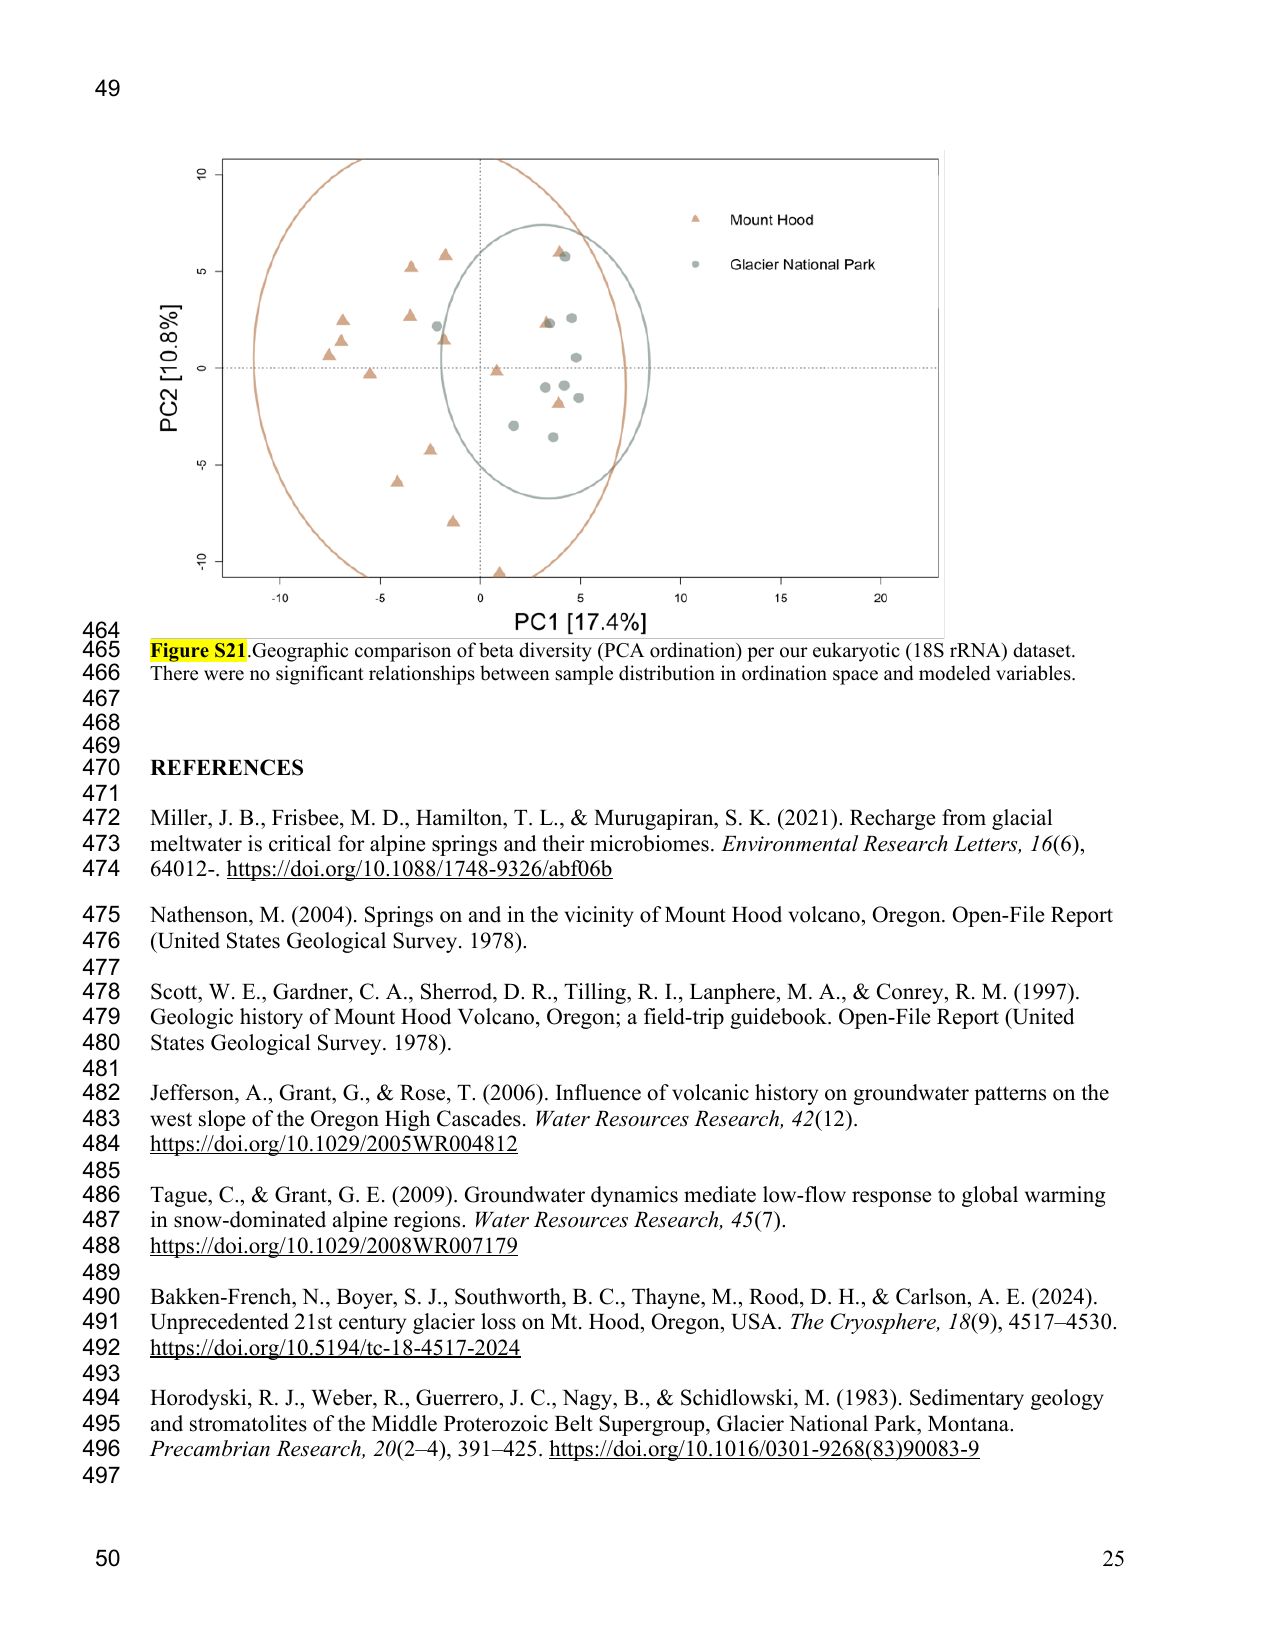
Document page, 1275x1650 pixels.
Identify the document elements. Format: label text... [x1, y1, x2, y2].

text Jefferson, A., Grant, G., & Rose, T. (2006). Influence of volcanic history on groundwater patterns on the west slope of the Oregon High Cascades. Water Resources Research, 42(12). https://doi.org/10.1029/2005WR004812 [150, 1080, 1125, 1157]
text Bakken-French, N., Boyer, S. J., Southworth, B. C., Thayne, M., Rood, D. H., & Carlson, A. E. (2024). Unprecedented 21st century glacier loss on Mt. Hood, Oregon, USA. The Cryosphere, 18(9), 4517–4530. https://doi.org/10.5194/tc-18-4517-2024 [150, 1284, 1125, 1360]
text Scott, W. E., Gardner, C. A., Sherrod, D. R., Tilling, R. I., Lanphere, M. A., & Conrey, R. M. (1997). Geologic history of Mount Hood Volcano, Oregon; a field-trip guidebook. Open-File Report (United States Geological Survey. 1978). [150, 979, 1125, 1055]
text REFERENCES [150, 754, 1125, 780]
text Tague, C., & Grant, G. E. (2009). Groundwater dynamics mediate low-flow response to global warming in snow-dominated alpine regions. Water Resources Research, 45(7). https://doi.org/10.1029/2008WR007179 [150, 1182, 1125, 1258]
text Horodyski, R. J., Weber, R., Guerrero, J. C., Nagy, B., & Schidlowski, M. (1983). Sedimentary geology and stromatolites of the Middle Proterozoic Belt Supergroup, Glacier National Park, Montana. Precambrian Research, 20(2–4), 391–425. https://doi.org/10.1016/0301-9268(83)90083-9 [150, 1385, 1125, 1462]
text Nathenson, M. (2004). Springs on and in the vicinity of Mount Hood volcano, Oregon. Open-File Report (United States Geological Survey. 1978). [150, 902, 1125, 953]
picture [150, 150, 945, 639]
text Miller, J. B., Frisbee, M. D., Hamilton, T. L., & Murugapiran, S. K. (2021). Recharge from glacial meltwater is critical for alpine springs and their microbiomes. Environmental Research Letters, 16(6), 64012-. https://doi.org/10.1088/1748-9326/abf06b [150, 805, 1125, 882]
text Figure S21.Geographic comparison of beta diversity (PCA ordination) per our eukaryotic (18S rRNA) dataset. There were no significant relationships between sample distribution in ordination space and modeled variables. [150, 639, 1125, 685]
